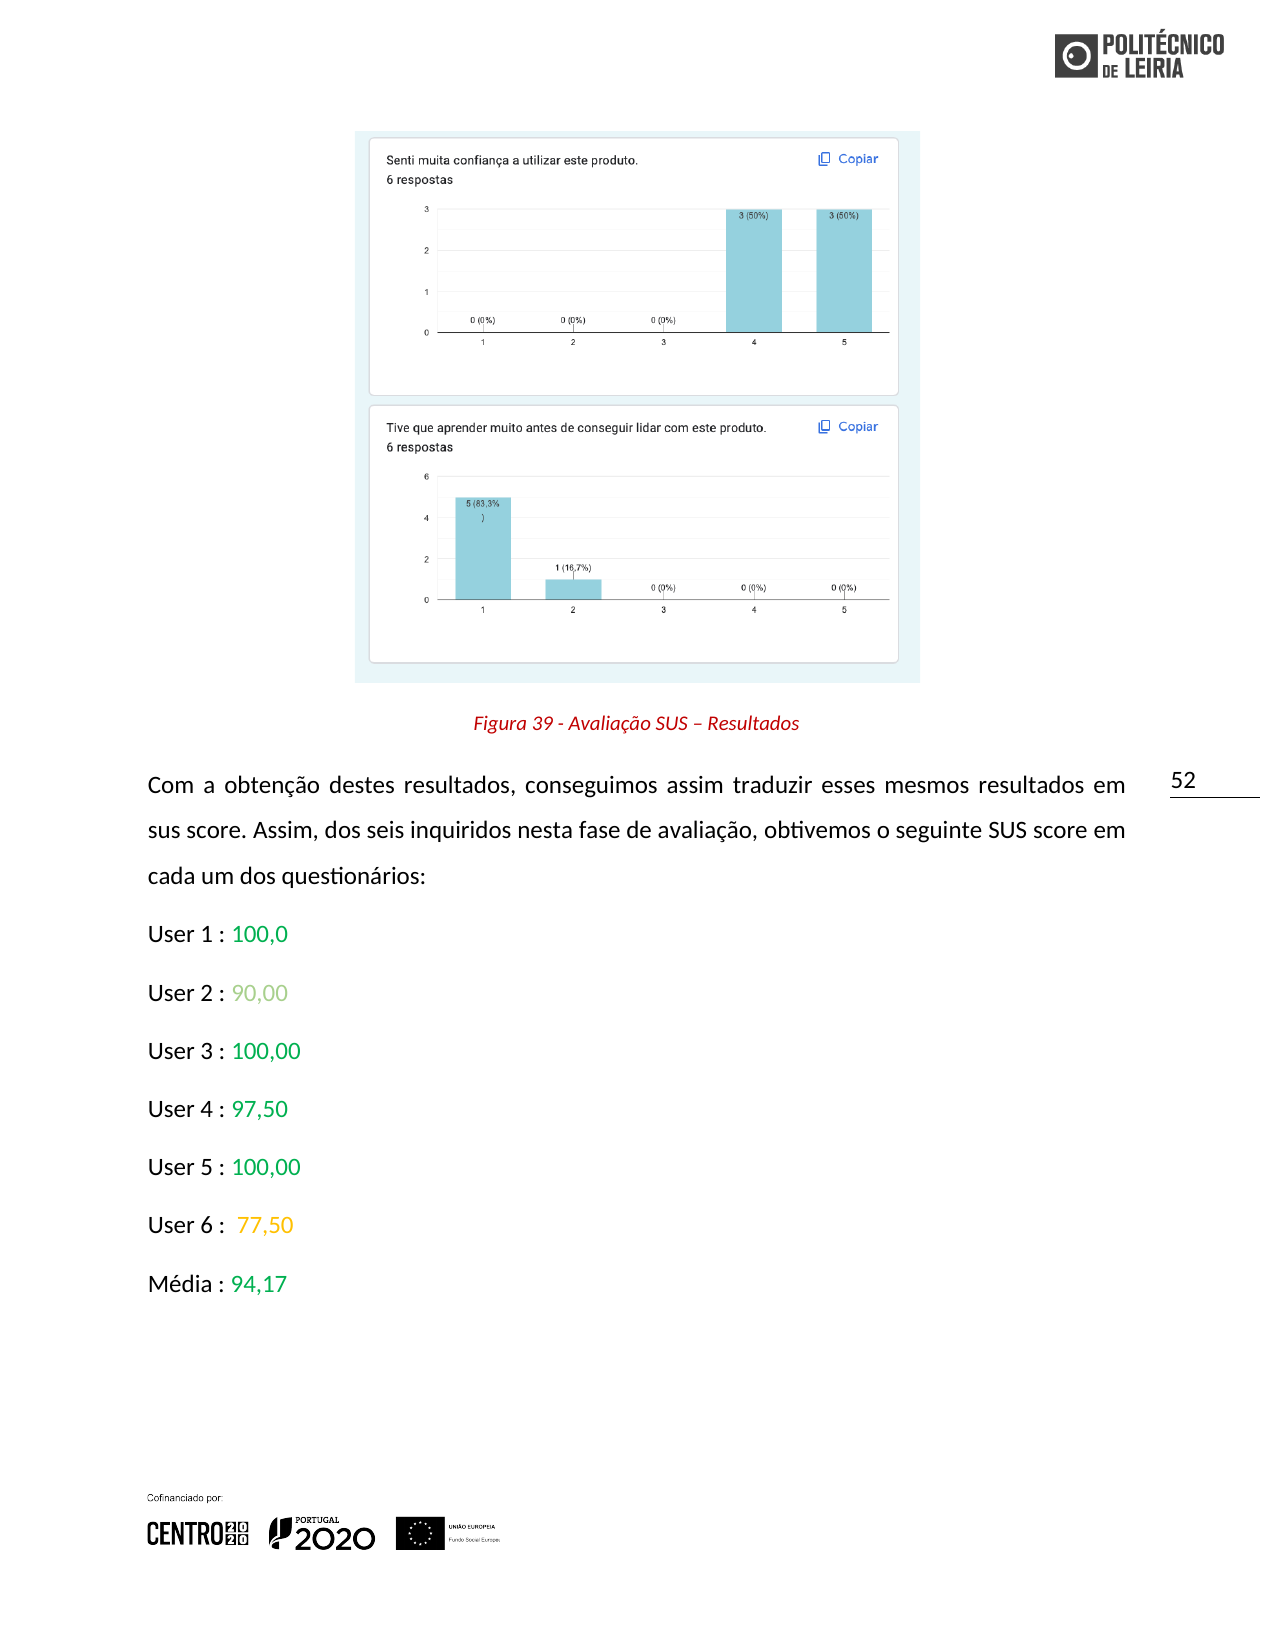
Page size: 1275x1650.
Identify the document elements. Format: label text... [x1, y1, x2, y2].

text User 2 : 90,00 [148, 977, 1127, 1007]
picture [1053, 26, 1225, 80]
text User 6 : 77,50 [148, 1209, 1127, 1240]
text User 3 : 100,00 [148, 1035, 1127, 1065]
picture [147, 1494, 500, 1550]
text Com a obtenção destes resultados, conseguimos assim traduzir esses mesmos resultados em sus score. Assim, dos seis inquiridos nesta fase de avaliação, obtivemos o seguinte SUS score em cada um dos questionários: [148, 769, 1127, 891]
text User 4 : 97,50 [148, 1093, 1127, 1124]
text Média : 94,17 [148, 1268, 1127, 1298]
picture [354, 131, 921, 683]
text Figura 39 - Avaliação SUS – Resultados [148, 710, 1127, 735]
text User 1 : 100,0 [148, 918, 1127, 949]
text User 5 : 100,00 [148, 1151, 1127, 1182]
